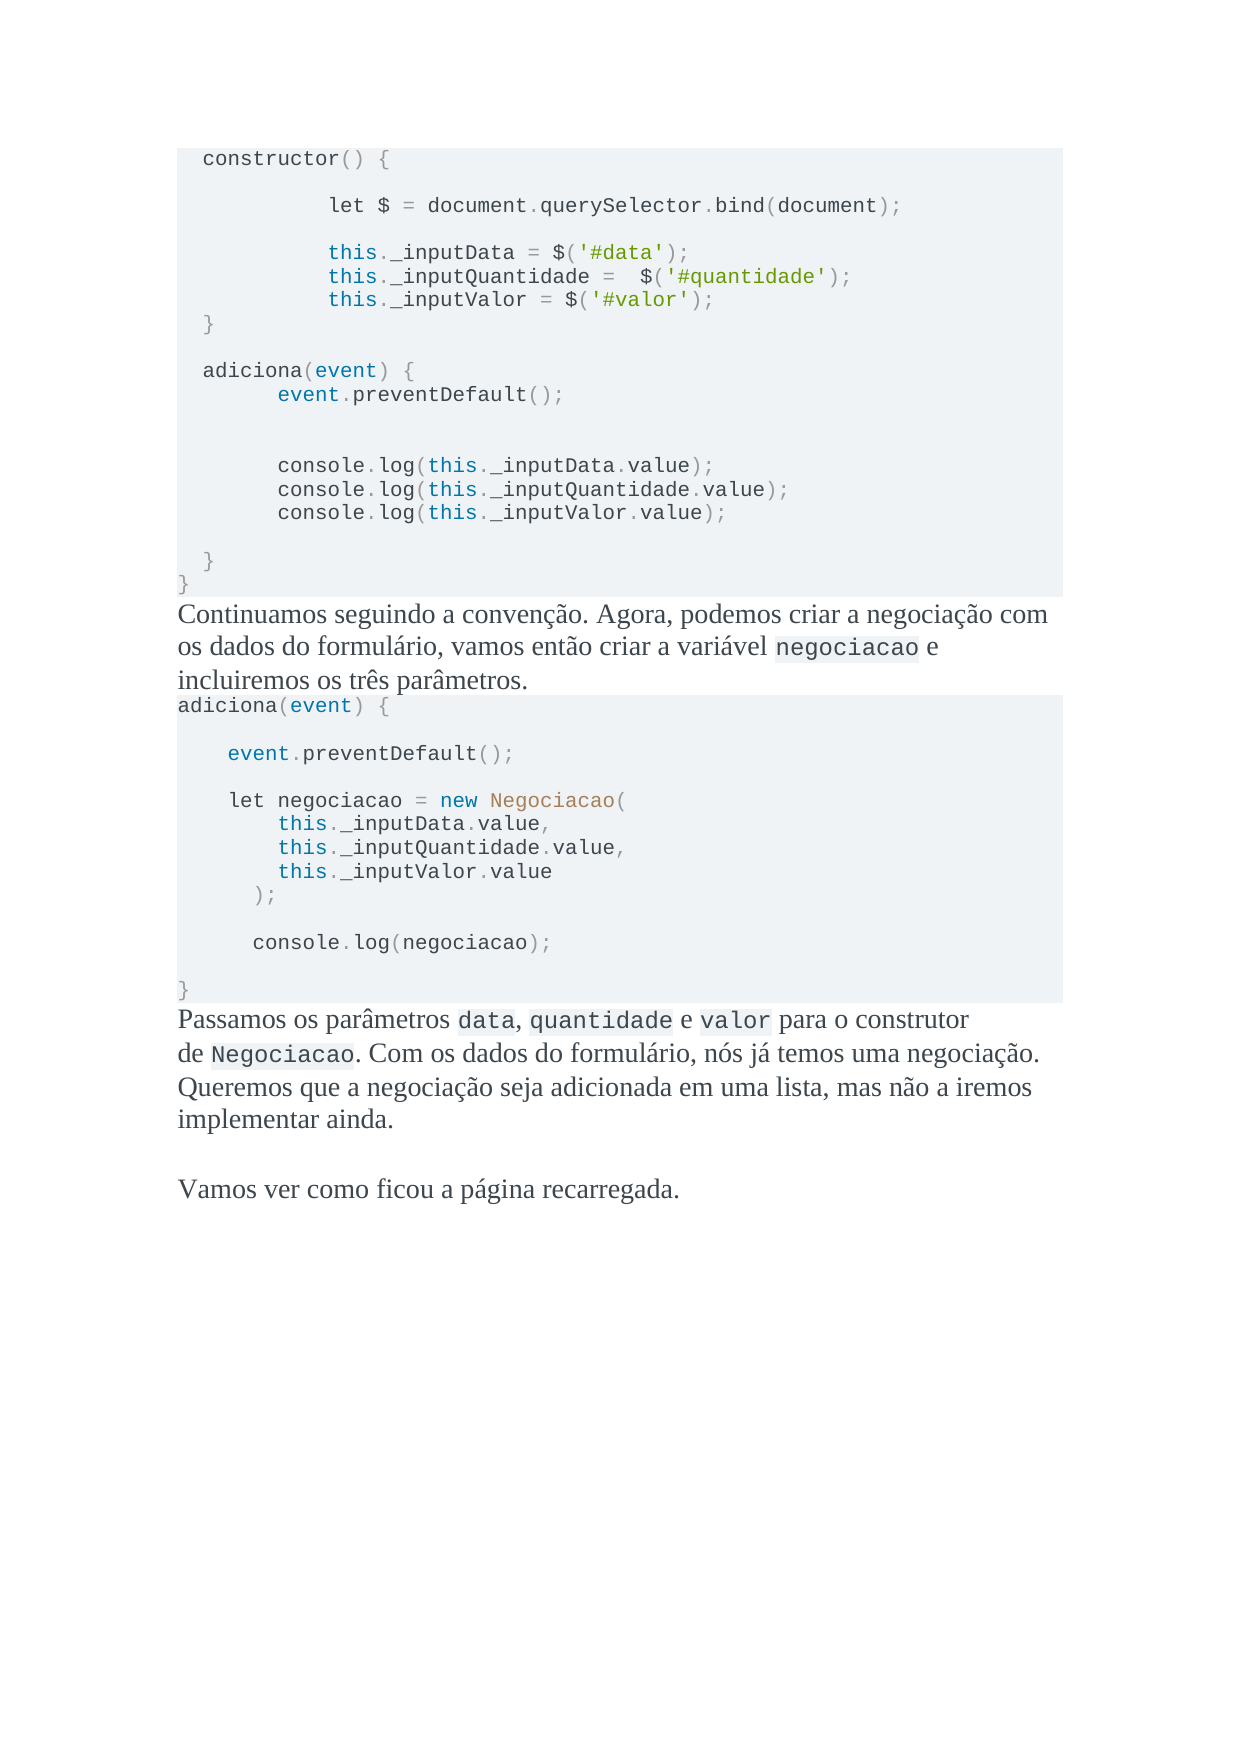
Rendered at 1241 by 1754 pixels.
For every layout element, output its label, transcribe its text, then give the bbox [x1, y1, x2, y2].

text constructor() { [177, 148, 1063, 171]
text this._inputQuantidade = $('#quantidade'); [177, 266, 1063, 289]
text console.log(this._inputData.value); [177, 455, 1063, 479]
text } [177, 979, 1063, 1003]
text this._inputValor.value [177, 861, 1063, 884]
text } [177, 573, 1063, 597]
text Passamos os parâmetros data, quantidade e valor para o construtor de Negociacao. Com os dados do formulário, nós já temos uma negociação. Queremos que a negociação seja adicionada em uma lista, mas não a iremos implementar ainda. [177, 1003, 1063, 1134]
text Vamos ver como ficou a página recarregada. [177, 1172, 1063, 1204]
text ); [177, 884, 1063, 908]
text } [177, 313, 1063, 337]
text adiciona(event) { [177, 360, 1063, 384]
text console.log(this._inputValor.value); [177, 502, 1063, 526]
text let negociacao = new Negociacao( [177, 790, 1063, 813]
text let $ = document.querySelector.bind(document); [177, 195, 1063, 218]
text this._inputQuantidade.value, [177, 837, 1063, 861]
text event.preventDefault(); [177, 742, 1063, 766]
text console.log(negociacao); [177, 932, 1063, 955]
text this._inputValor = $('#valor'); [177, 289, 1063, 313]
text this._inputData.value, [177, 813, 1063, 837]
text } [177, 549, 1063, 573]
text Continuamos seguindo a convenção. Agora, podemos criar a negociação com os dados do formulário, vamos então criar a variável negociacao e incluiremos os três parâmetros. [177, 597, 1063, 695]
text console.log(this._inputQuantidade.value); [177, 479, 1063, 502]
text this._inputData = $('#data'); [177, 242, 1063, 266]
text event.preventDefault(); [177, 384, 1063, 408]
text adiciona(event) { [177, 695, 1063, 719]
